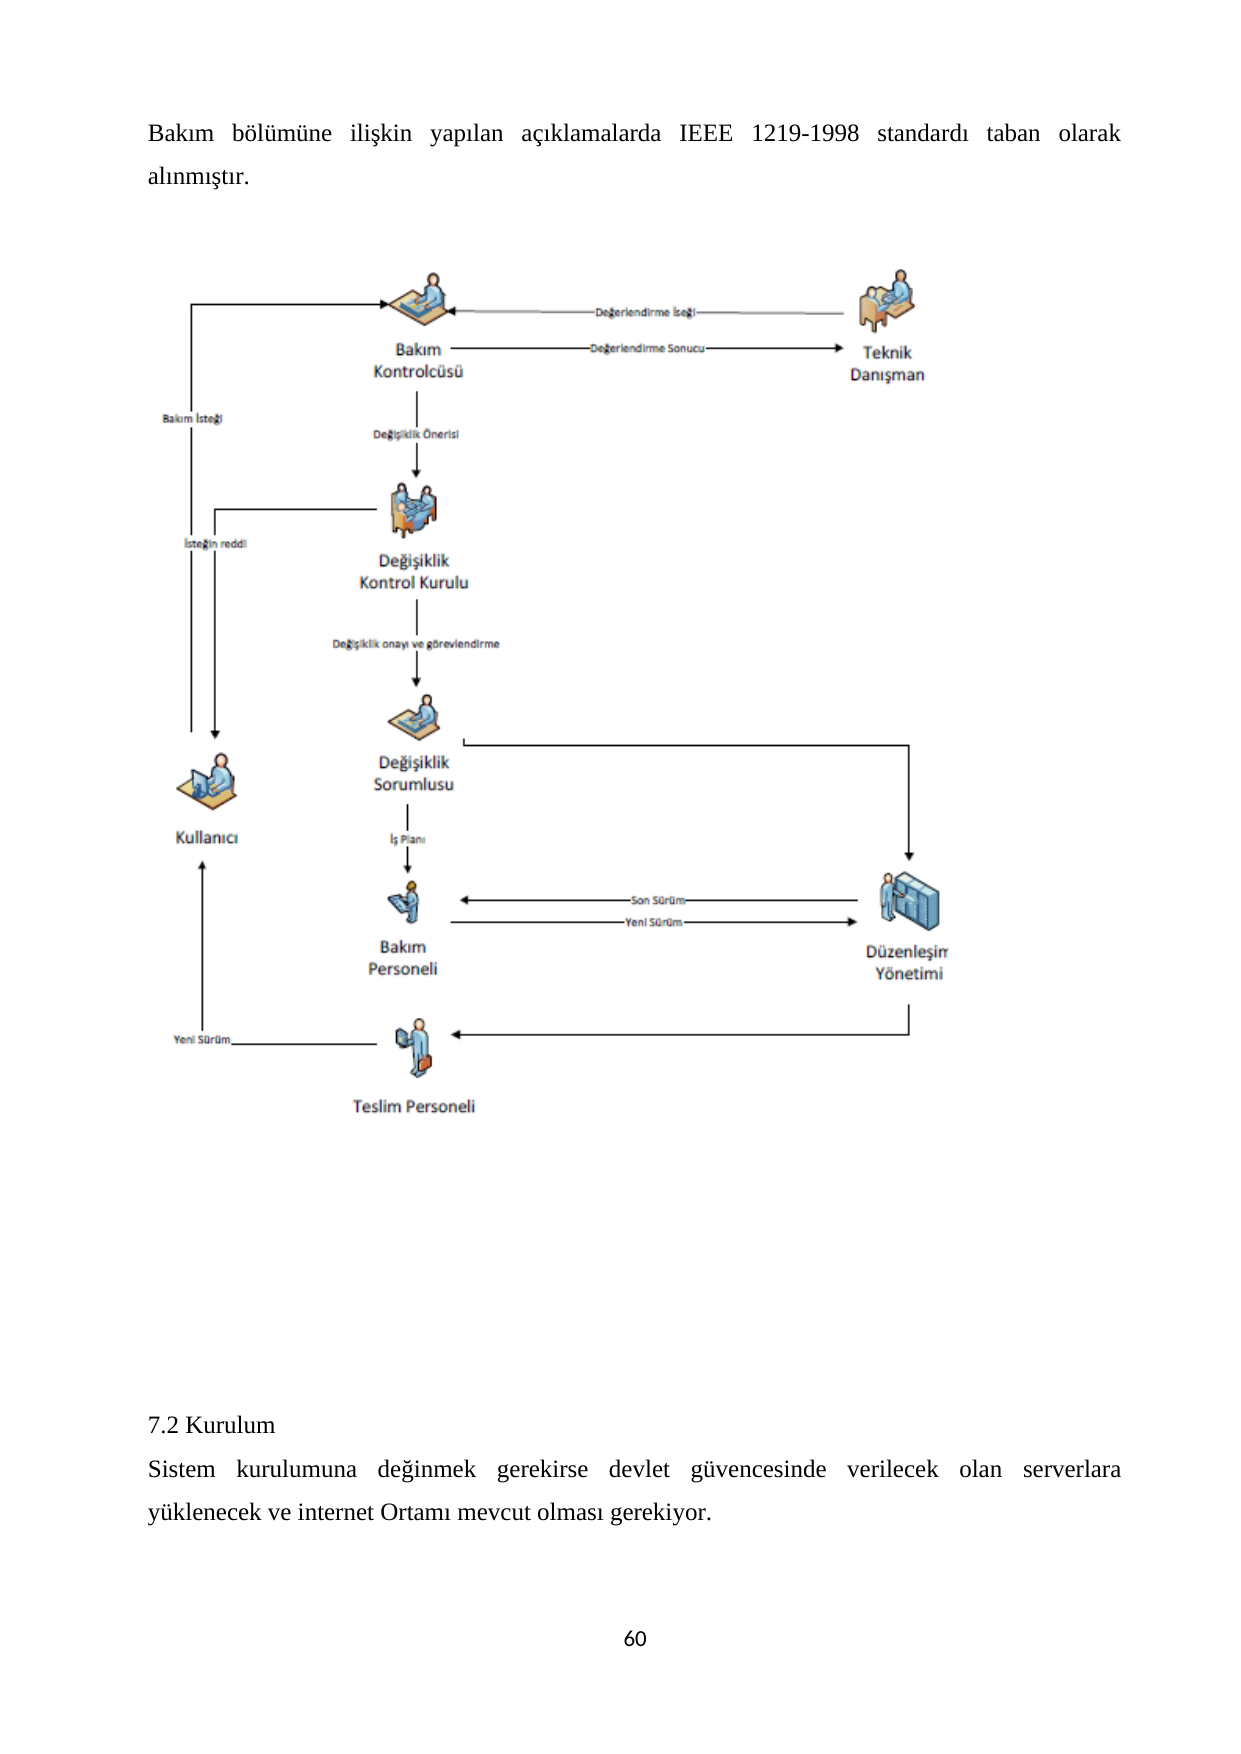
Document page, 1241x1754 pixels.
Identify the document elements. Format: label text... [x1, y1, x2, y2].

text Sistem kurulumuna değinmek gerekirse devlet güvencesinde verilecek olan serverlara yüklenecek ve internet Ortamı mevcut olması gerekiyor. [148, 1454, 1122, 1526]
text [148, 118, 1122, 190]
subtitle 7.2 Kurulum [148, 1411, 1122, 1439]
picture [147, 268, 949, 1136]
